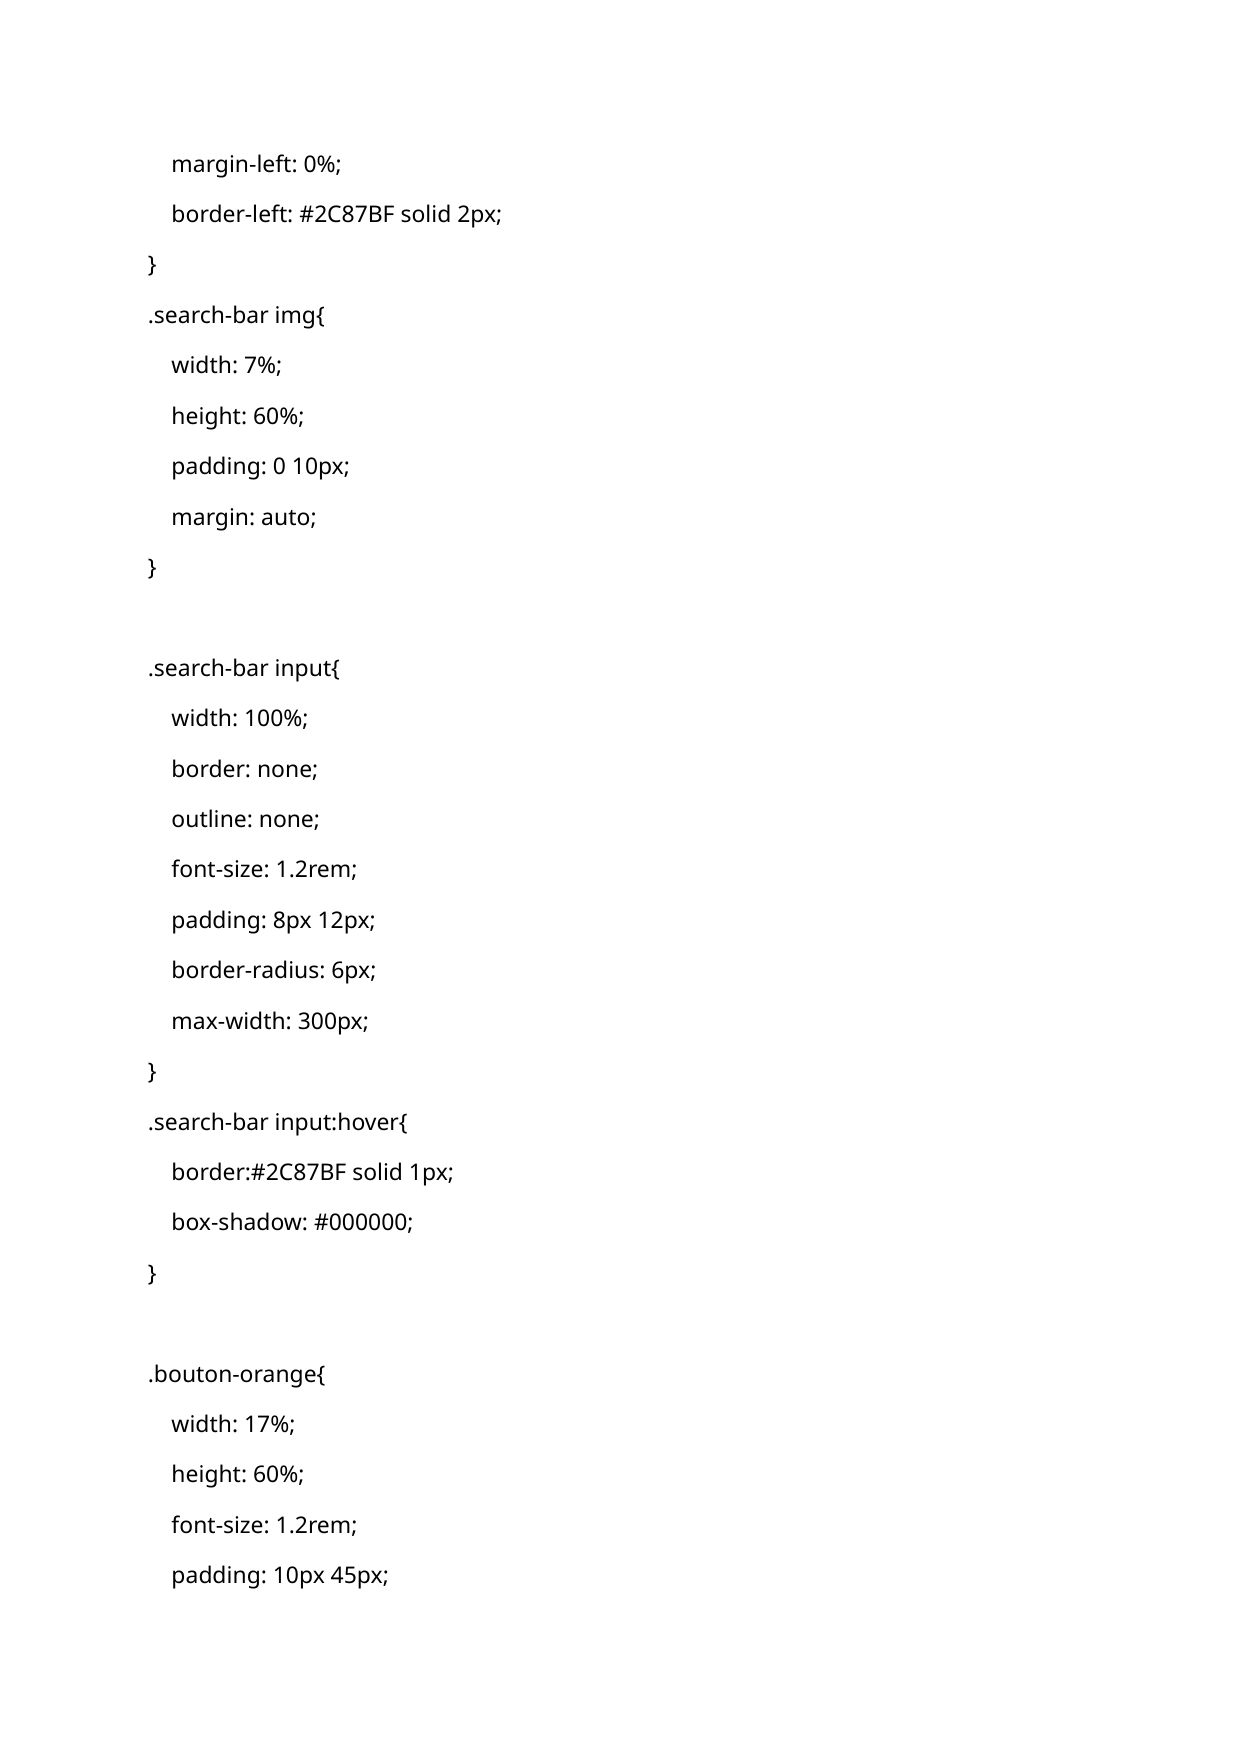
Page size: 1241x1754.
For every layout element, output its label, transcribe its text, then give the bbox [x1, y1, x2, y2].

text height: 60%; [148, 1458, 1093, 1490]
text margin: auto; [148, 501, 1093, 532]
text border: none; [148, 753, 1093, 784]
text font-size: 1.2rem; [148, 1509, 1093, 1540]
text height: 60%; [148, 400, 1093, 431]
text .search-bar input{ [148, 652, 1093, 683]
text .search-bar img{ [148, 299, 1093, 330]
text max-width: 300px; [148, 1005, 1093, 1036]
text } [148, 551, 1093, 582]
text .bouton-orange{ [148, 1358, 1093, 1389]
text padding: 0 10px; [148, 450, 1093, 481]
text width: 7%; [148, 349, 1093, 381]
text width: 17%; [148, 1408, 1093, 1439]
text } [148, 248, 1093, 280]
text outline: none; [148, 803, 1093, 834]
text } [148, 1055, 1093, 1086]
text padding: 8px 12px; [148, 904, 1093, 935]
text width: 100%; [148, 702, 1093, 733]
text border-radius: 6px; [148, 954, 1093, 986]
text .search-bar input:hover{ [148, 1106, 1093, 1137]
text padding: 10px 45px; [148, 1559, 1093, 1591]
text } [148, 1257, 1093, 1288]
text font-size: 1.2rem; [148, 853, 1093, 885]
text margin-left: 0%; [148, 148, 1093, 179]
text border-left: #2C87BF solid 2px; [148, 198, 1093, 229]
text border:#2C87BF solid 1px; [148, 1156, 1093, 1187]
text box-shadow: #000000; [148, 1206, 1093, 1238]
